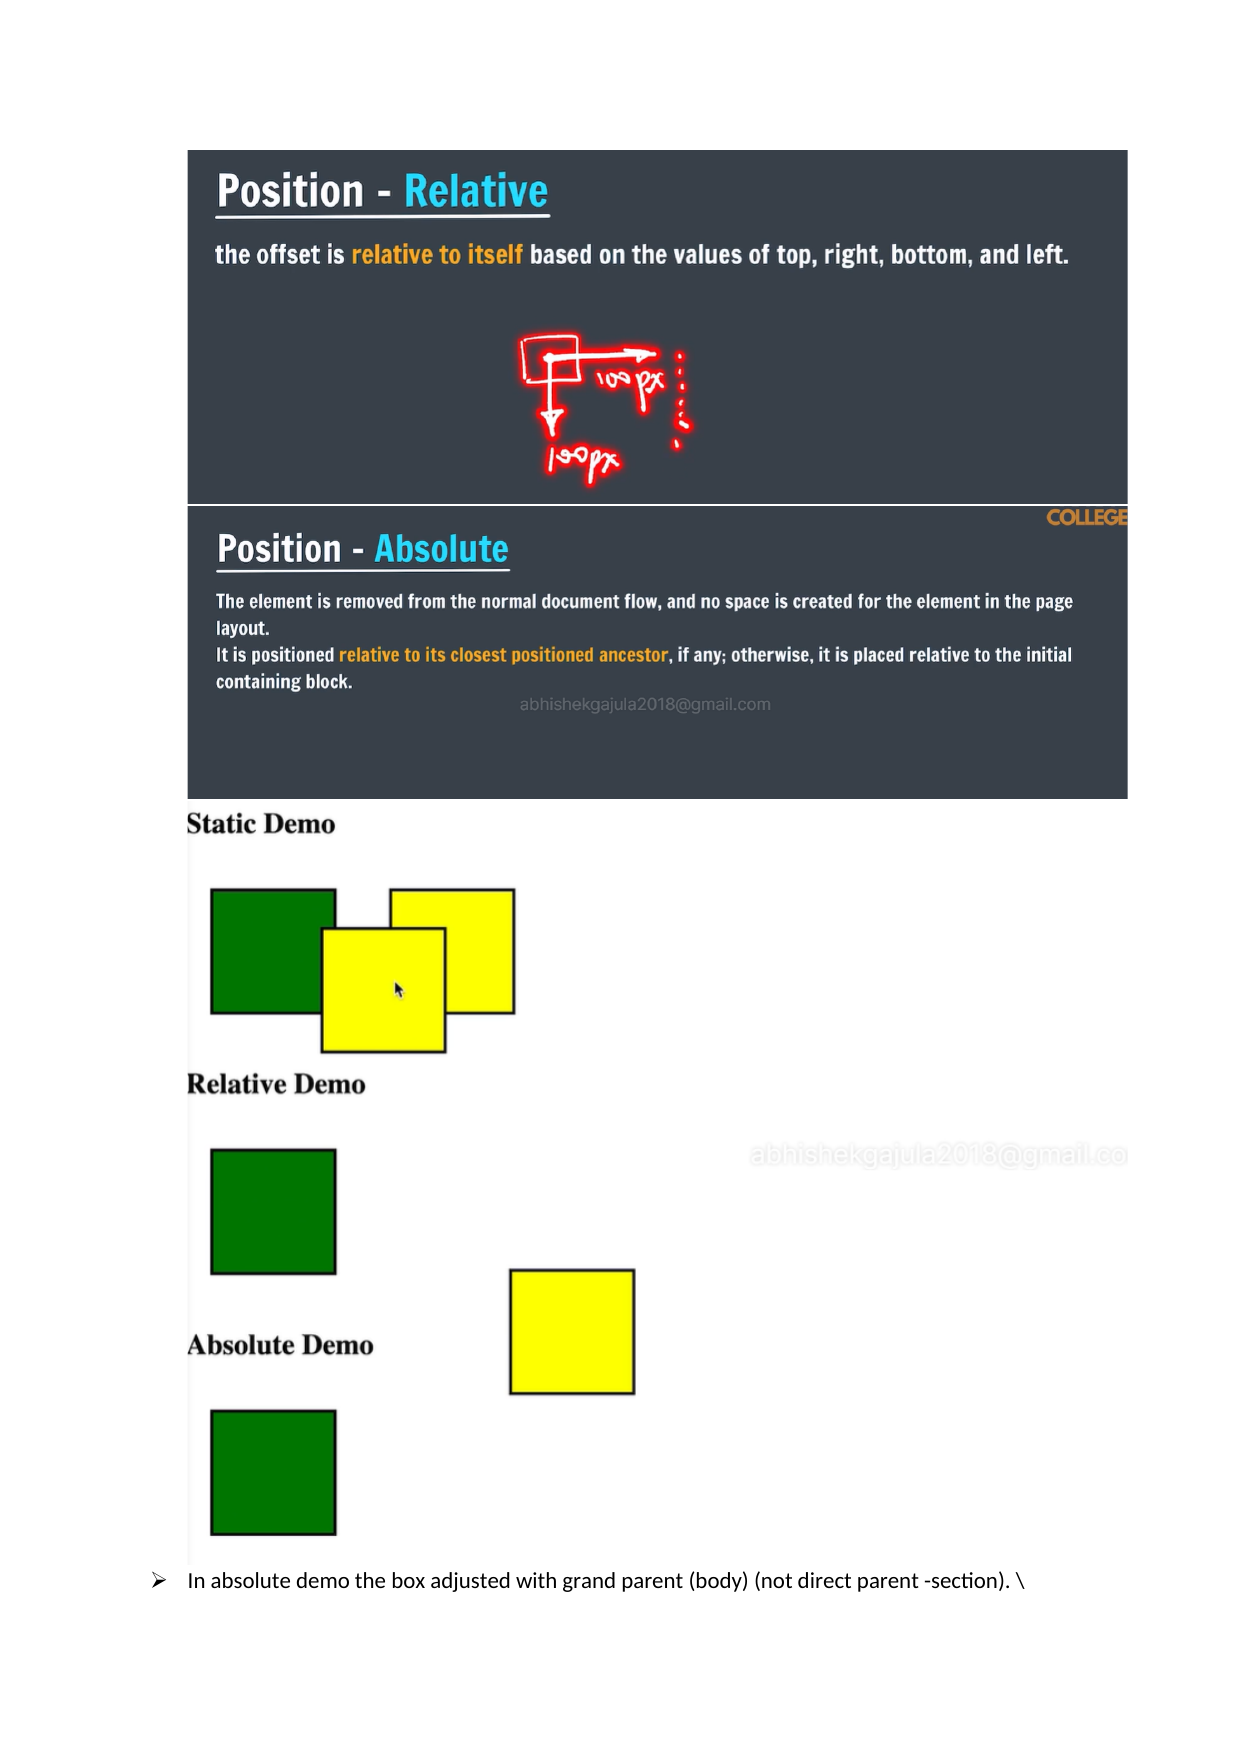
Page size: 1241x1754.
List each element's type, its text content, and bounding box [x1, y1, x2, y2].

picture [187, 801, 1128, 1565]
list In absolute demo the box adjusted with grand parent (body) (not direct parent -section). \ [150, 1566, 1090, 1594]
picture [187, 150, 1128, 504]
picture [187, 506, 1128, 799]
